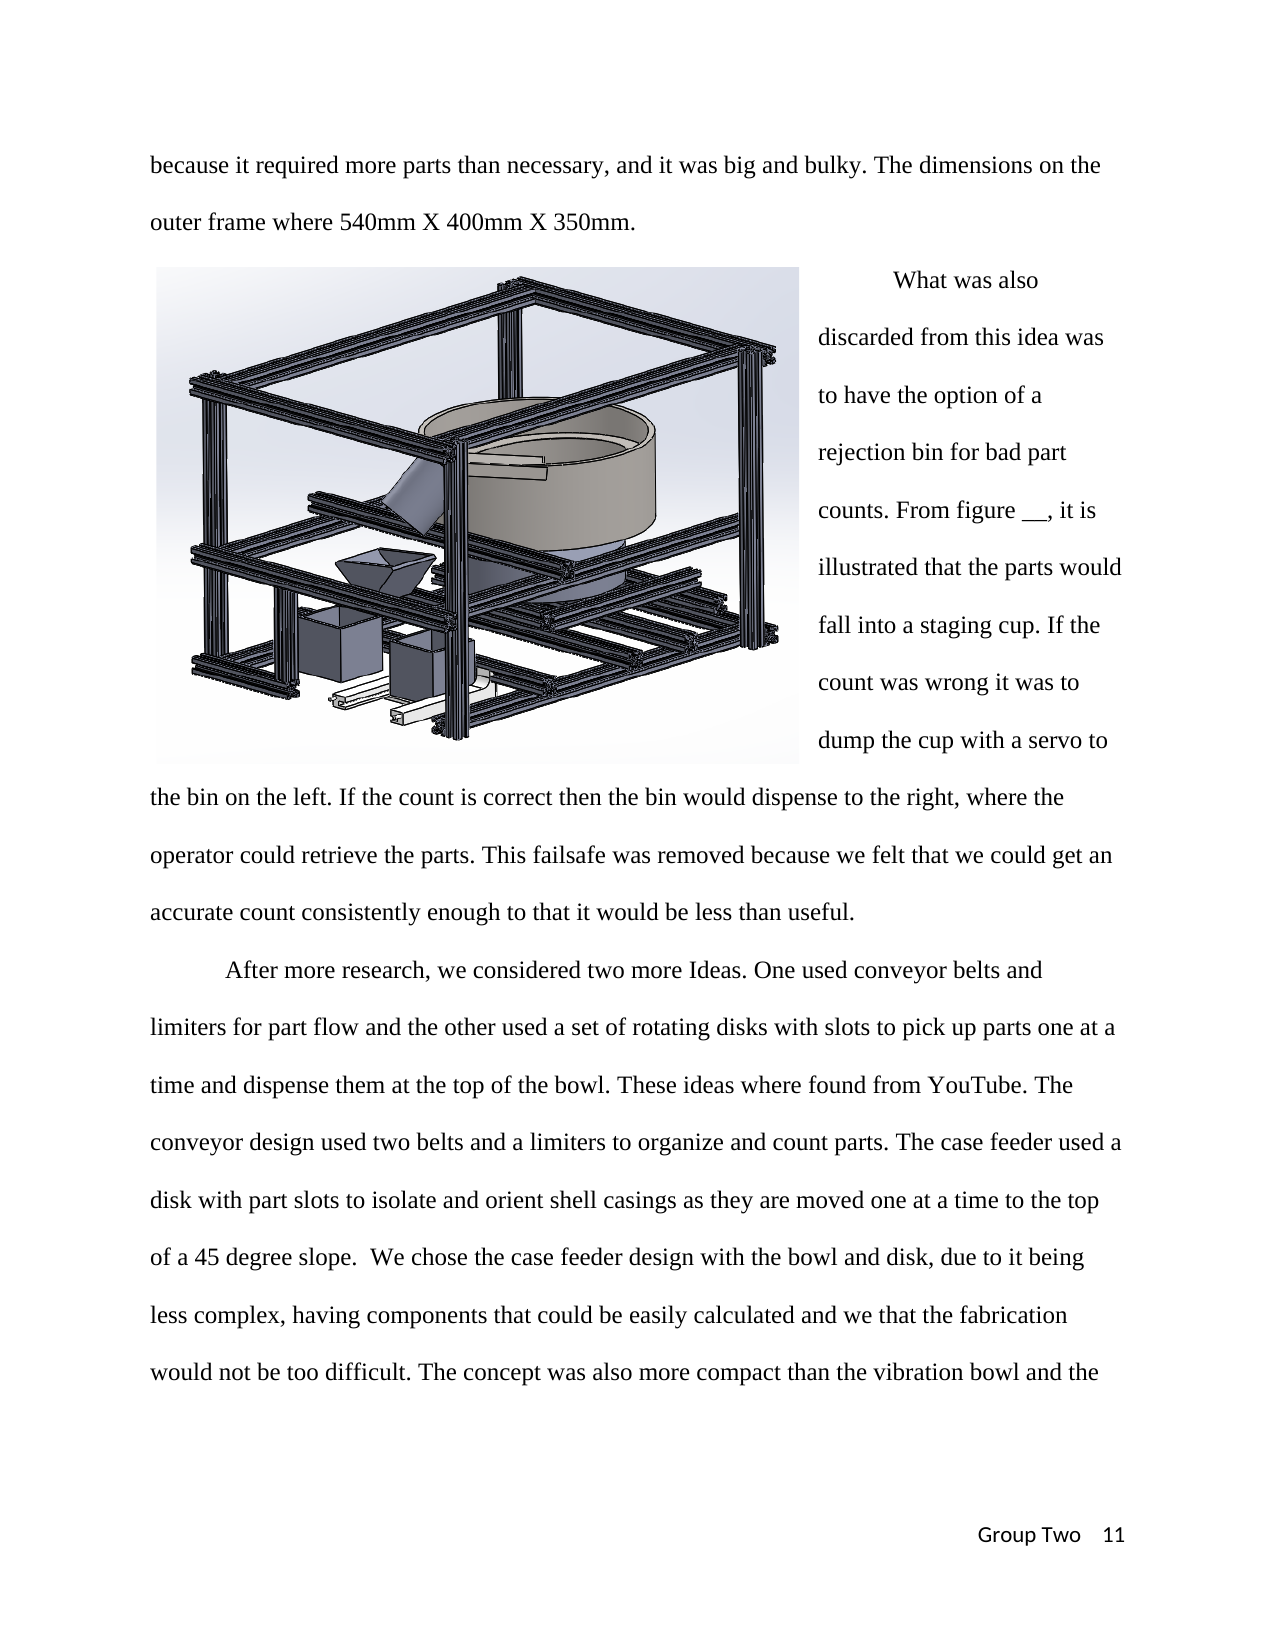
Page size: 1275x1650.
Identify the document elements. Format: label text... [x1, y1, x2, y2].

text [150, 150, 1125, 236]
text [150, 955, 1125, 1386]
picture [156, 267, 800, 764]
